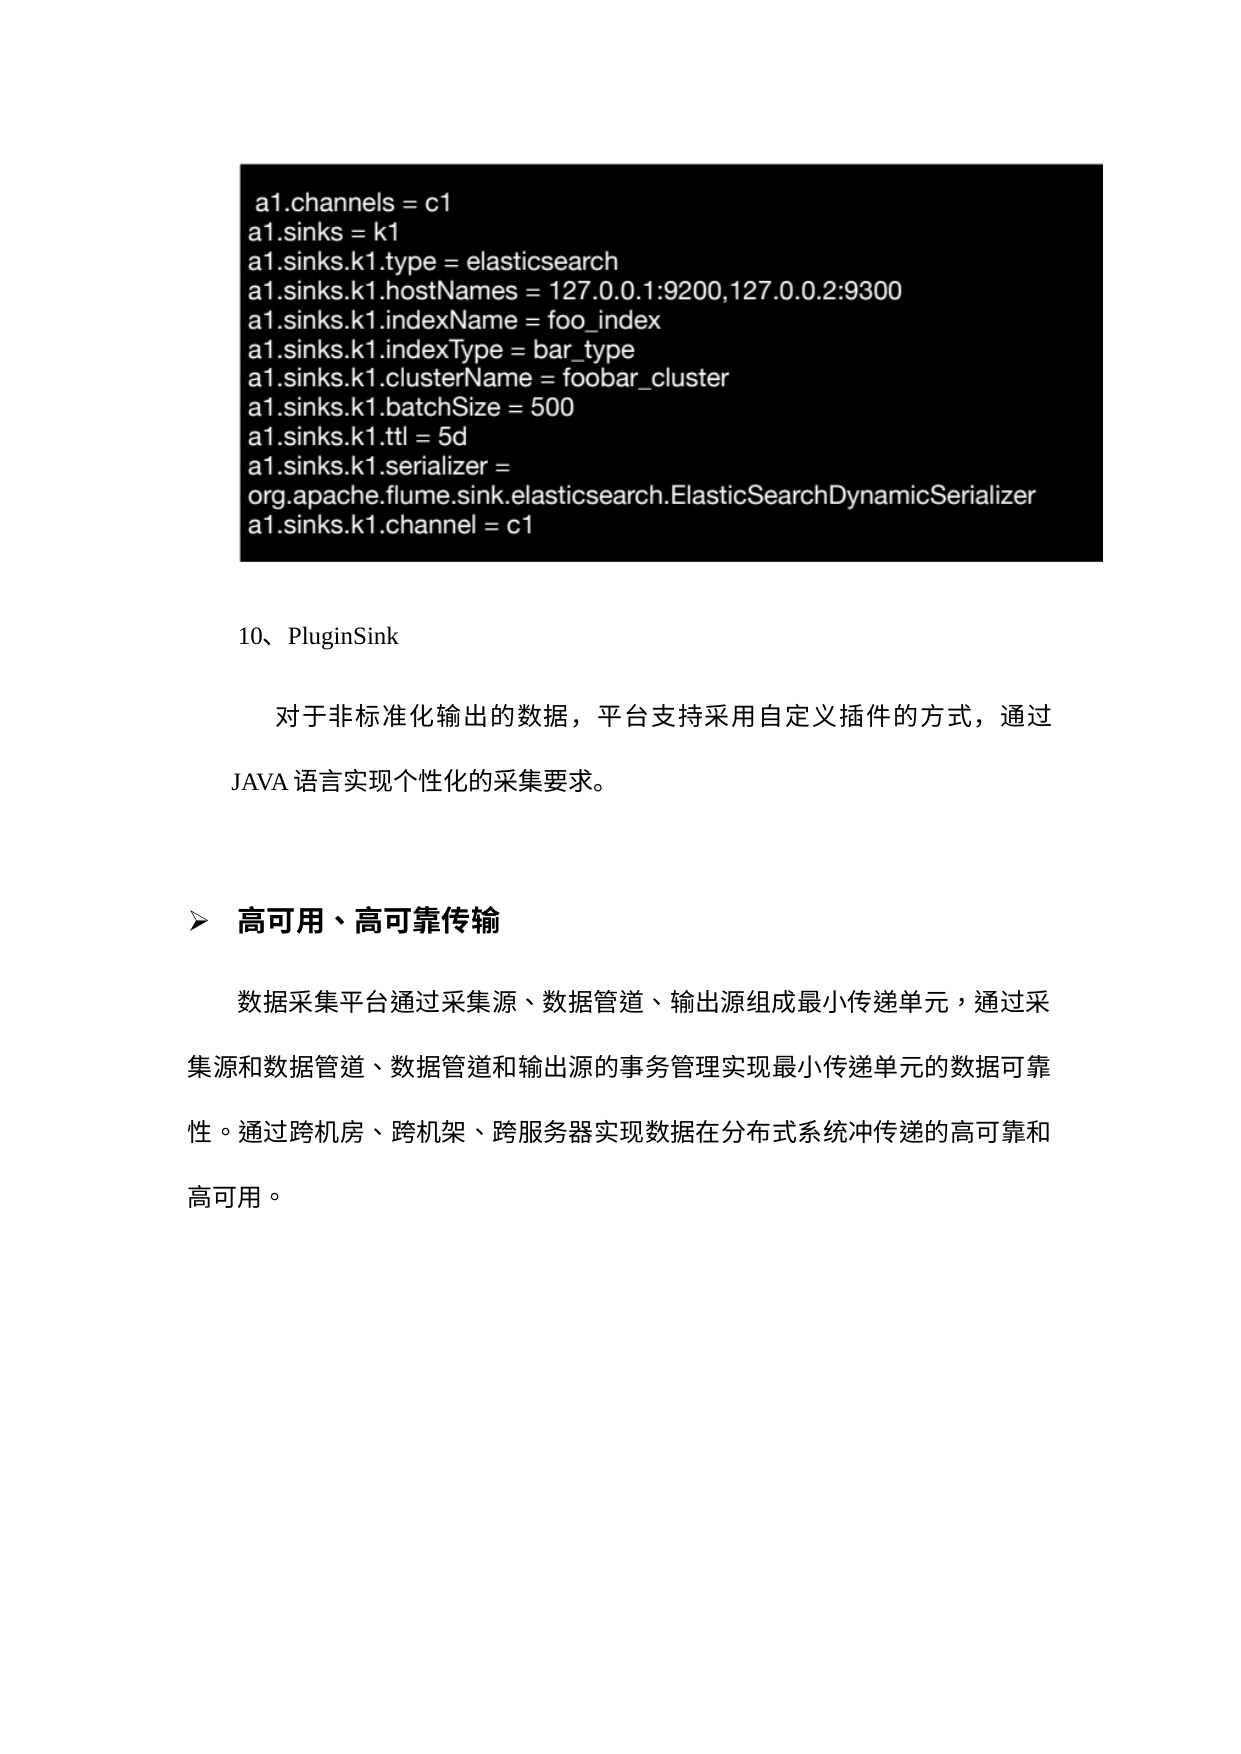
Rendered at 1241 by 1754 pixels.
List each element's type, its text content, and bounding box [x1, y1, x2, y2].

subtitle 高可用、高可靠传输 [187, 888, 1053, 953]
text 10、PluginSink [187, 601, 1053, 666]
text 对于非标准化输出的数据，平台支持采用自定义插件的方式，通过JAVA语言实现个性化的采集要求。 [231, 682, 1053, 812]
text 数据采集平台通过采集源、数据管道、输出源组成最小传递单元，通过采集源和数据管道、数据管道和输出源的事务管理实现最小传递单元的数据可靠性。通过跨机房、跨机架、跨服务器实现数据在分布式系统冲传递的高可靠和高可用。 [187, 969, 1053, 1229]
